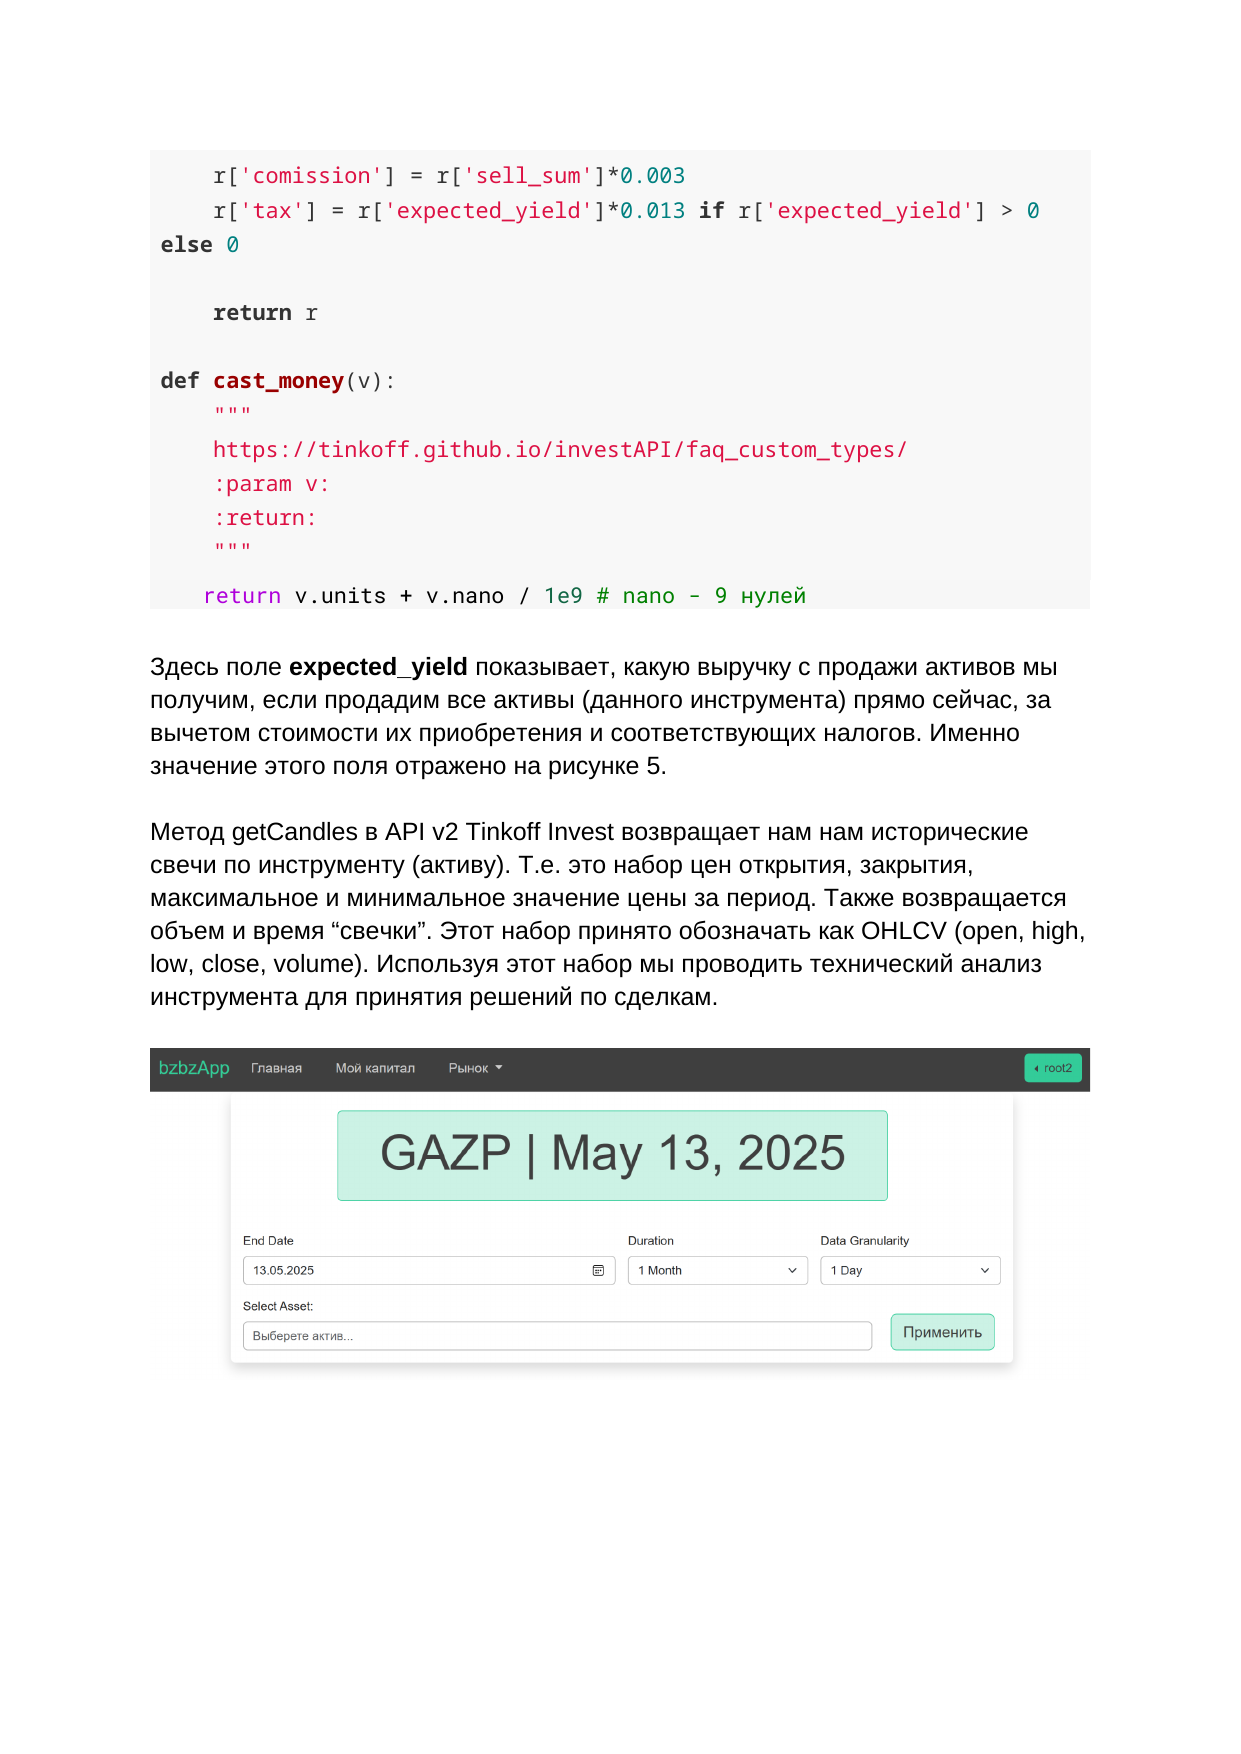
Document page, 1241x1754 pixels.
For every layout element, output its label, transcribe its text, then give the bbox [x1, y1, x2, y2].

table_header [150, 150, 1091, 580]
text Метод getCandles в API v2 Tinkoff Invest возвращает нам нам исторические свечи по инструменту (активу). Т.е. это набор цен открытия, закрытия, максимальное и минимальное значение цены за период. Также возвращается объем и время “свечки”. Этот набор принято обозначать как OHLCV (open, high, low, close, volume). Используя этот набор мы проводить технический анализ инструмента для принятия решений по сделкам. [150, 817, 1090, 1011]
text Здесь поле expected_yield показывает, какую выручку с продажи активов мы получим, если продадим все активы (данного инструмента) прямо сейчас, за вычетом стоимости их приобретения и соответствующих налогов. Именно значение этого поля отражено на рисунке 5. [150, 652, 1090, 780]
picture [150, 1048, 1091, 1380]
text return v.units + v.nano / 1e9 # nano - 9 нулей [150, 580, 1090, 609]
